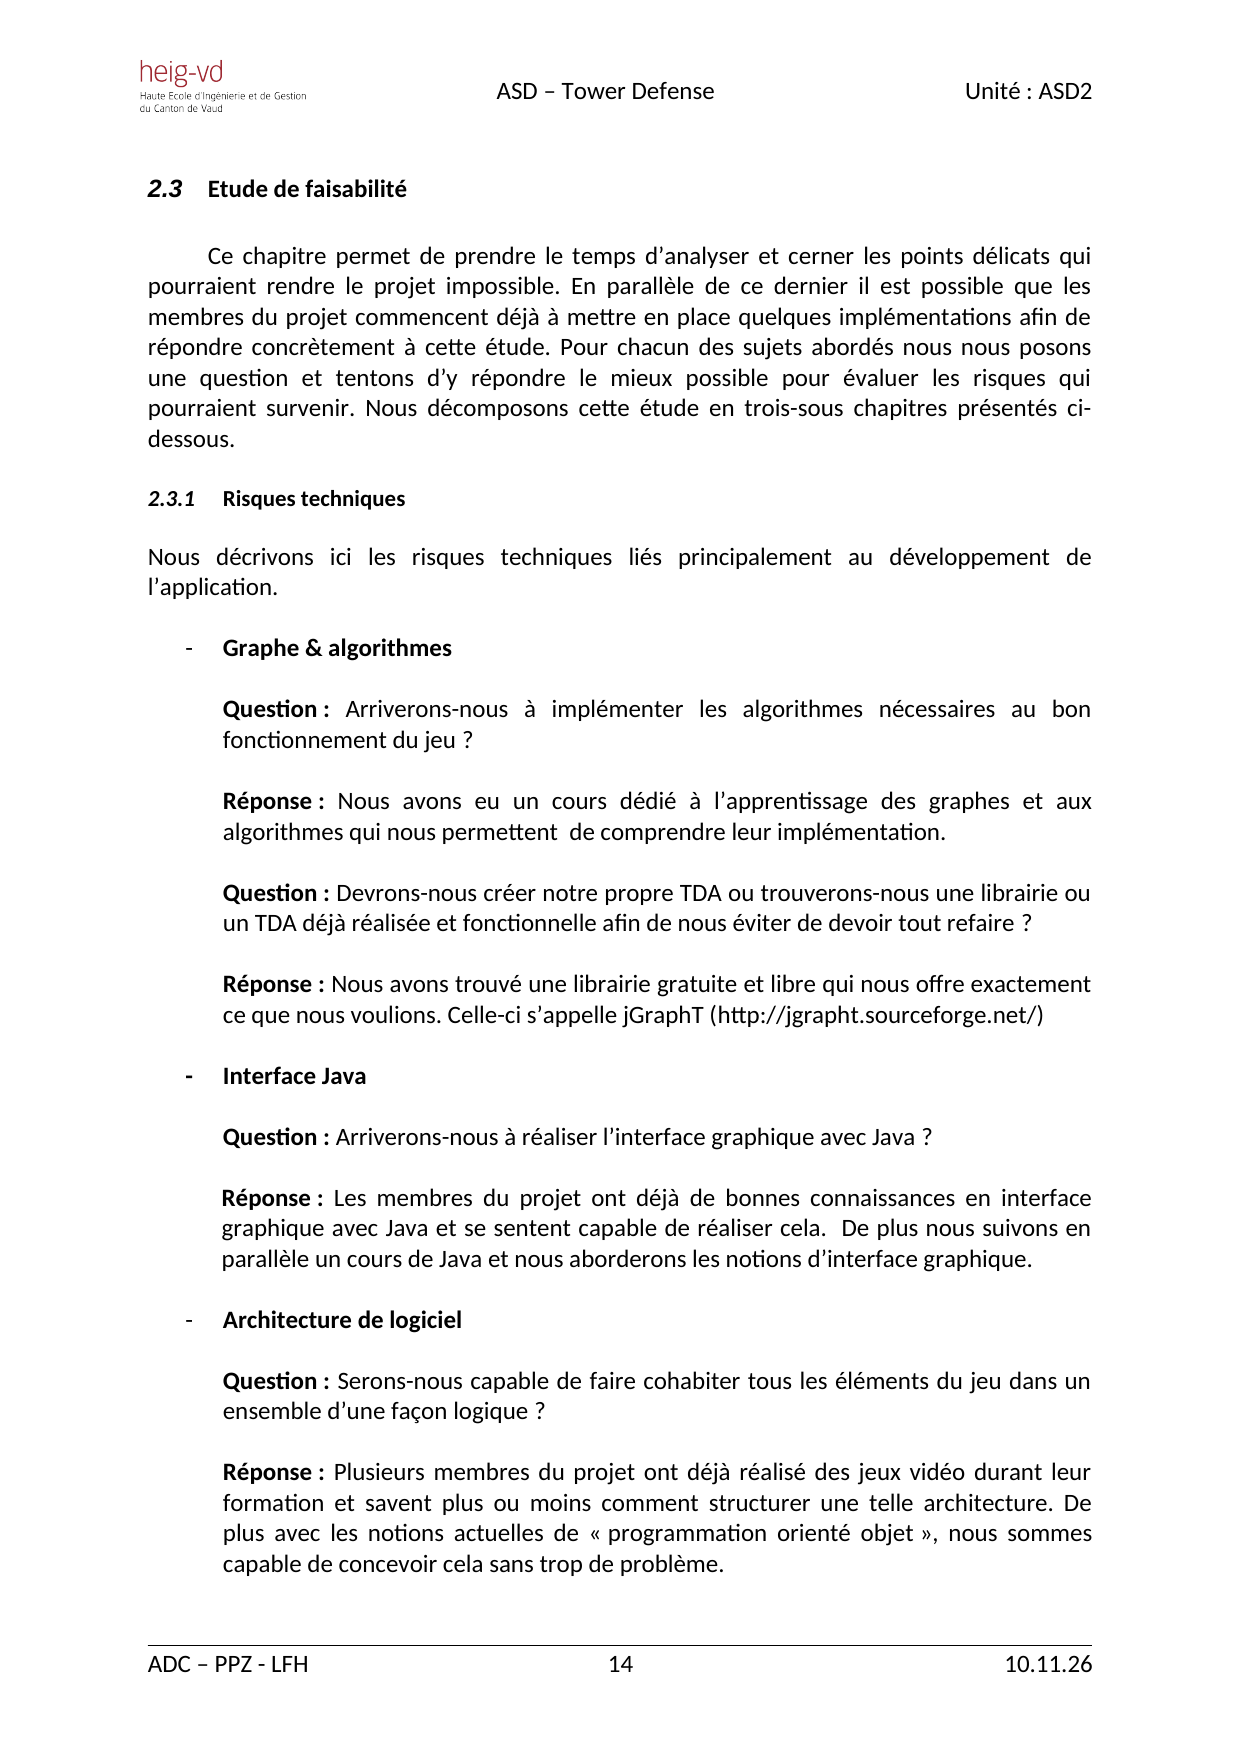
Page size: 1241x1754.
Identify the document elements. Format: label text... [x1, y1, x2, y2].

list Graphe & algorithmes [185, 632, 1092, 663]
list Réponse : Nous avons eu un cours dédié à l’apprentissage des graphes et aux algorithmes qui nous permettent de comprendre leur implémentation. [223, 785, 1092, 846]
list Question : Serons-nous capable de faire cohabiter tous les éléments du jeu dans un ensemble d’une façon logique ? [223, 1365, 1092, 1426]
subtitle Etude de faisabilité [148, 173, 1092, 203]
list Interface Java [185, 1060, 1092, 1090]
list Question : Devrons-nous créer notre propre TDA ou trouverons-nous une librairie ou un TDA déjà réalisée et fonctionnelle afin de nous éviter de devoir tout refaire ? [223, 877, 1092, 938]
subtitle Risques techniques [148, 484, 1092, 512]
list Réponse : Plusieurs membres du projet ont déjà réalisé des jeux vidéo durant leur formation et savent plus ou moins comment structurer une telle architecture. De plus avec les notions actuelles de « programmation orienté objet », nous sommes capable de concevoir cela sans trop de problème. [223, 1457, 1092, 1579]
picture [136, 57, 310, 114]
text Réponse : Les membres du projet ont déjà de bonnes connaissances en interface graphique avec Java et se sentent capable de réaliser cela. De plus nous suivons en parallèle un cours de Java et nous aborderons les notions d’interface graphique. [221, 1182, 1092, 1273]
list Question : Arriverons-nous à implémenter les algorithmes nécessaires au bon fonctionnement du jeu ? [223, 693, 1092, 754]
list Architecture de logiciel [185, 1304, 1092, 1334]
text Ce chapitre permet de prendre le temps d’analyser et cerner les points délicats qui pourraient rendre le projet impossible. En parallèle de ce dernier il est possible que les membres du projet commencent déjà à mettre en place quelques implémentations afin de répondre concrètement à cette étude. Pour chacun des sujets abordés nous nous posons une question et tentons d’y répondre le mieux possible pour évaluer les risques qui pourraient survenir. Nous décomposons cette étude en trois-sous chapitres présentés ci-dessous. [148, 240, 1092, 454]
text Nous décrivons ici les risques techniques liés principalement au développement de l’application. [148, 541, 1092, 602]
list Réponse : Nous avons trouvé une librairie gratuite et libre qui nous offre exactement ce que nous voulions. Celle-ci s’appelle jGraphT (http://jgrapht.sourceforge.net/) [223, 968, 1092, 1029]
list Question : Arriverons-nous à réaliser l’interface graphique avec Java ? [223, 1121, 1092, 1151]
